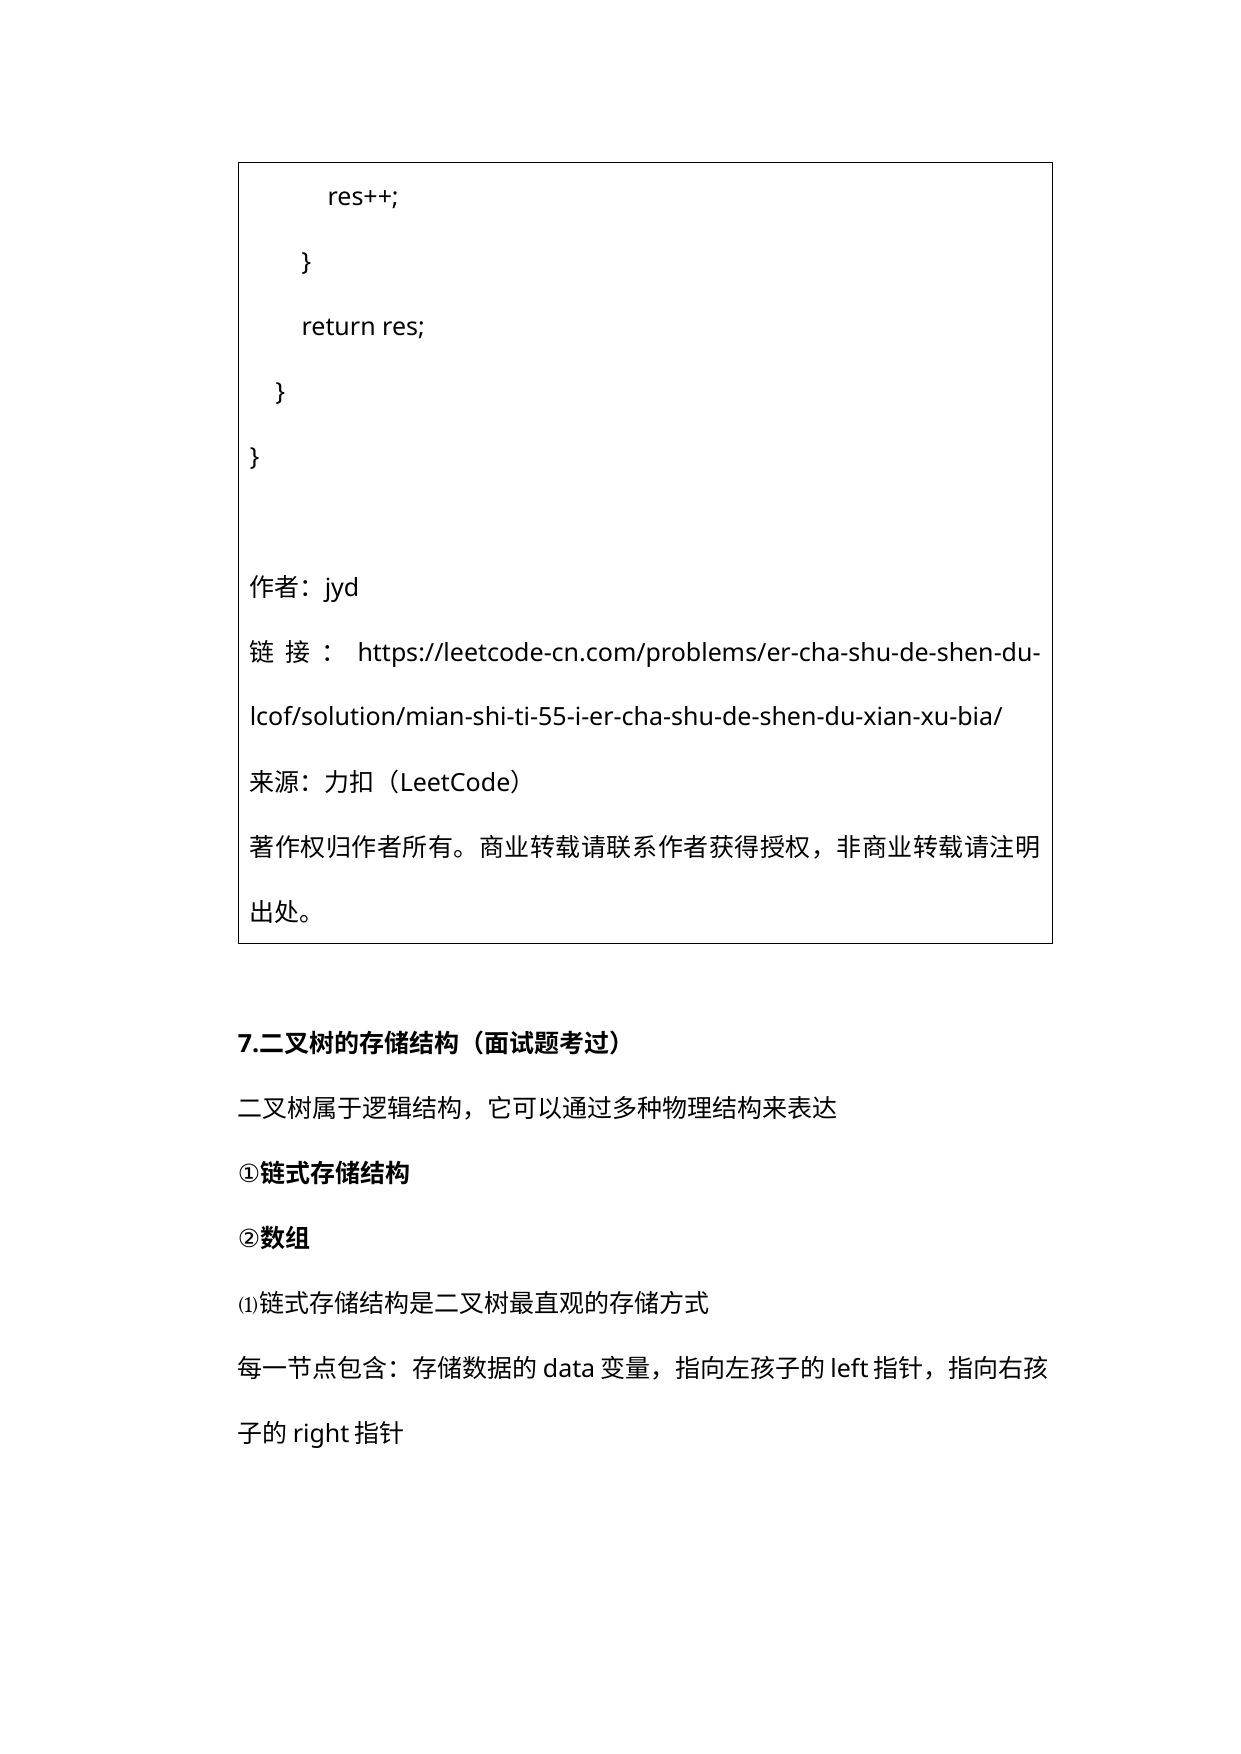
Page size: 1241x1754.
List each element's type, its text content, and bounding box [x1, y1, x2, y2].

text 7.二叉树的存储结构（面试题考过） [238, 1009, 1053, 1074]
text 二叉树属于逻辑结构，它可以通过多种物理结构来表达 [238, 1074, 1053, 1139]
text ①链式存储结构 [238, 1139, 1053, 1204]
text 每一节点包含：存储数据的data变量，指向左孩子的left指针，指向右孩子的right指针 [238, 1334, 1053, 1464]
text ②数组 [238, 1204, 1053, 1269]
text ⑴链式存储结构是二叉树最直观的存储方式 [238, 1269, 1053, 1334]
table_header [239, 163, 1052, 943]
